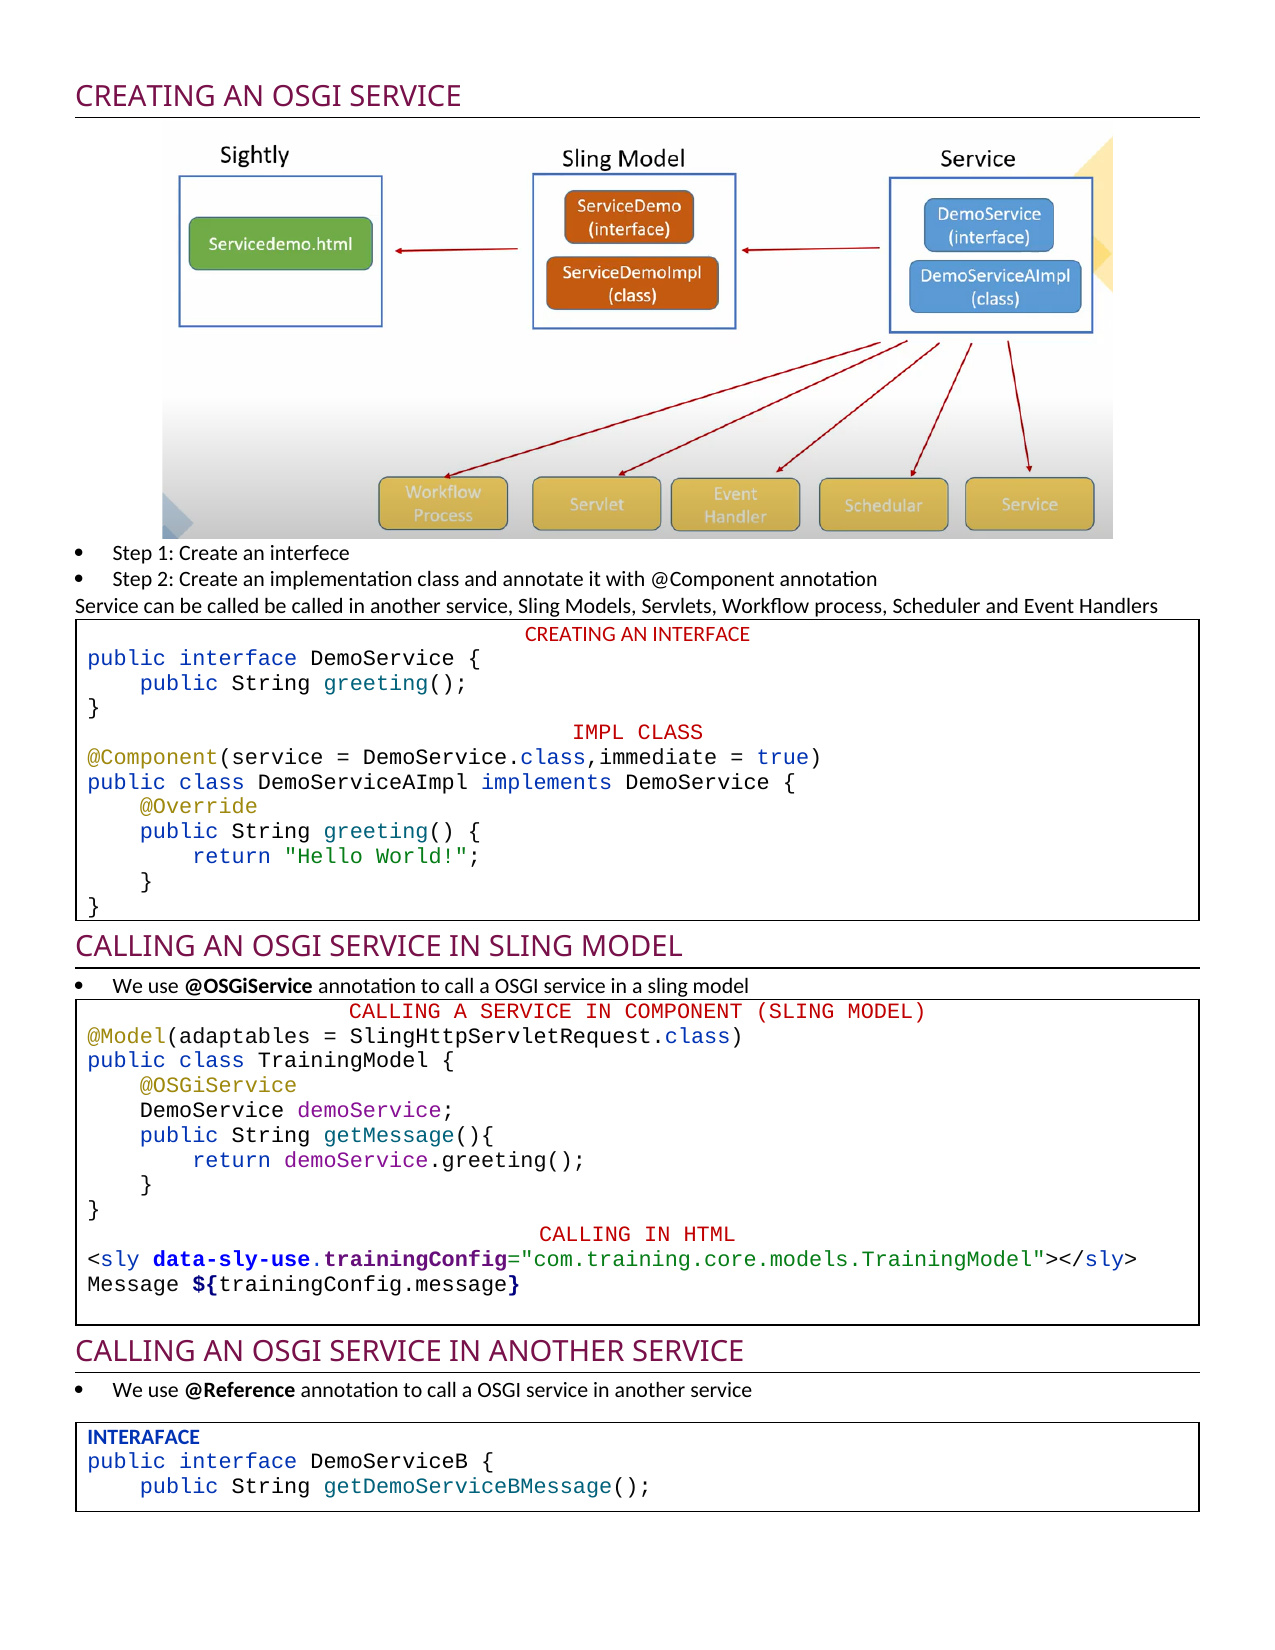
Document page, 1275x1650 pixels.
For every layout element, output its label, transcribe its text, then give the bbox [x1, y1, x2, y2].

list Step 1: Create an interfece [75, 539, 1200, 565]
subtitle CREATING AN OSGI SERVICE [75, 75, 1200, 117]
text Service can be called be called in another service, Sling Models, Servlets, Workflow process, Scheduler and Event Handlers [75, 592, 1200, 619]
picture [162, 121, 1113, 539]
subtitle CALLING AN OSGI SERVICE IN ANOTHER SERVICE [75, 1330, 1200, 1372]
list Step 2: Create an implementation class and annotate it with @Component annotation [75, 565, 1200, 592]
table_header CREATING AN INTERFACE public interface DemoService { public String greeting(); } IMPL CLASS @Component(service = DemoService.class,immediate = true) public class DemoServiceAImpl implements DemoService { @Override public String greeting() { return "Hello World!"; } } [77, 620, 1198, 919]
table_header INTERAFACE public interface DemoServiceB { public String getDemoServiceBMessage(); } [77, 1423, 1198, 1511]
list We use @OSGiService annotation to call a OSGI service in a sling model [75, 972, 1200, 998]
table_header CALLING A SERVICE IN COMPONENT (SLING MODEL) @Model(adaptables = SlingHttpServletRequest.class) public class TrainingModel { @OSGiService DemoService demoService; public String getMessage(){ return demoService.greeting(); } } CALLING IN HTML <sly data-sly-use.trainingConfig="com.training.core.models.TrainingModel"></sly> Message ${trainingConfig.message} [77, 1000, 1198, 1324]
subtitle CALLING AN OSGI SERVICE IN SLING MODEL [75, 925, 1200, 967]
list We use @Reference annotation to call a OSGI service in another service [75, 1376, 1200, 1403]
